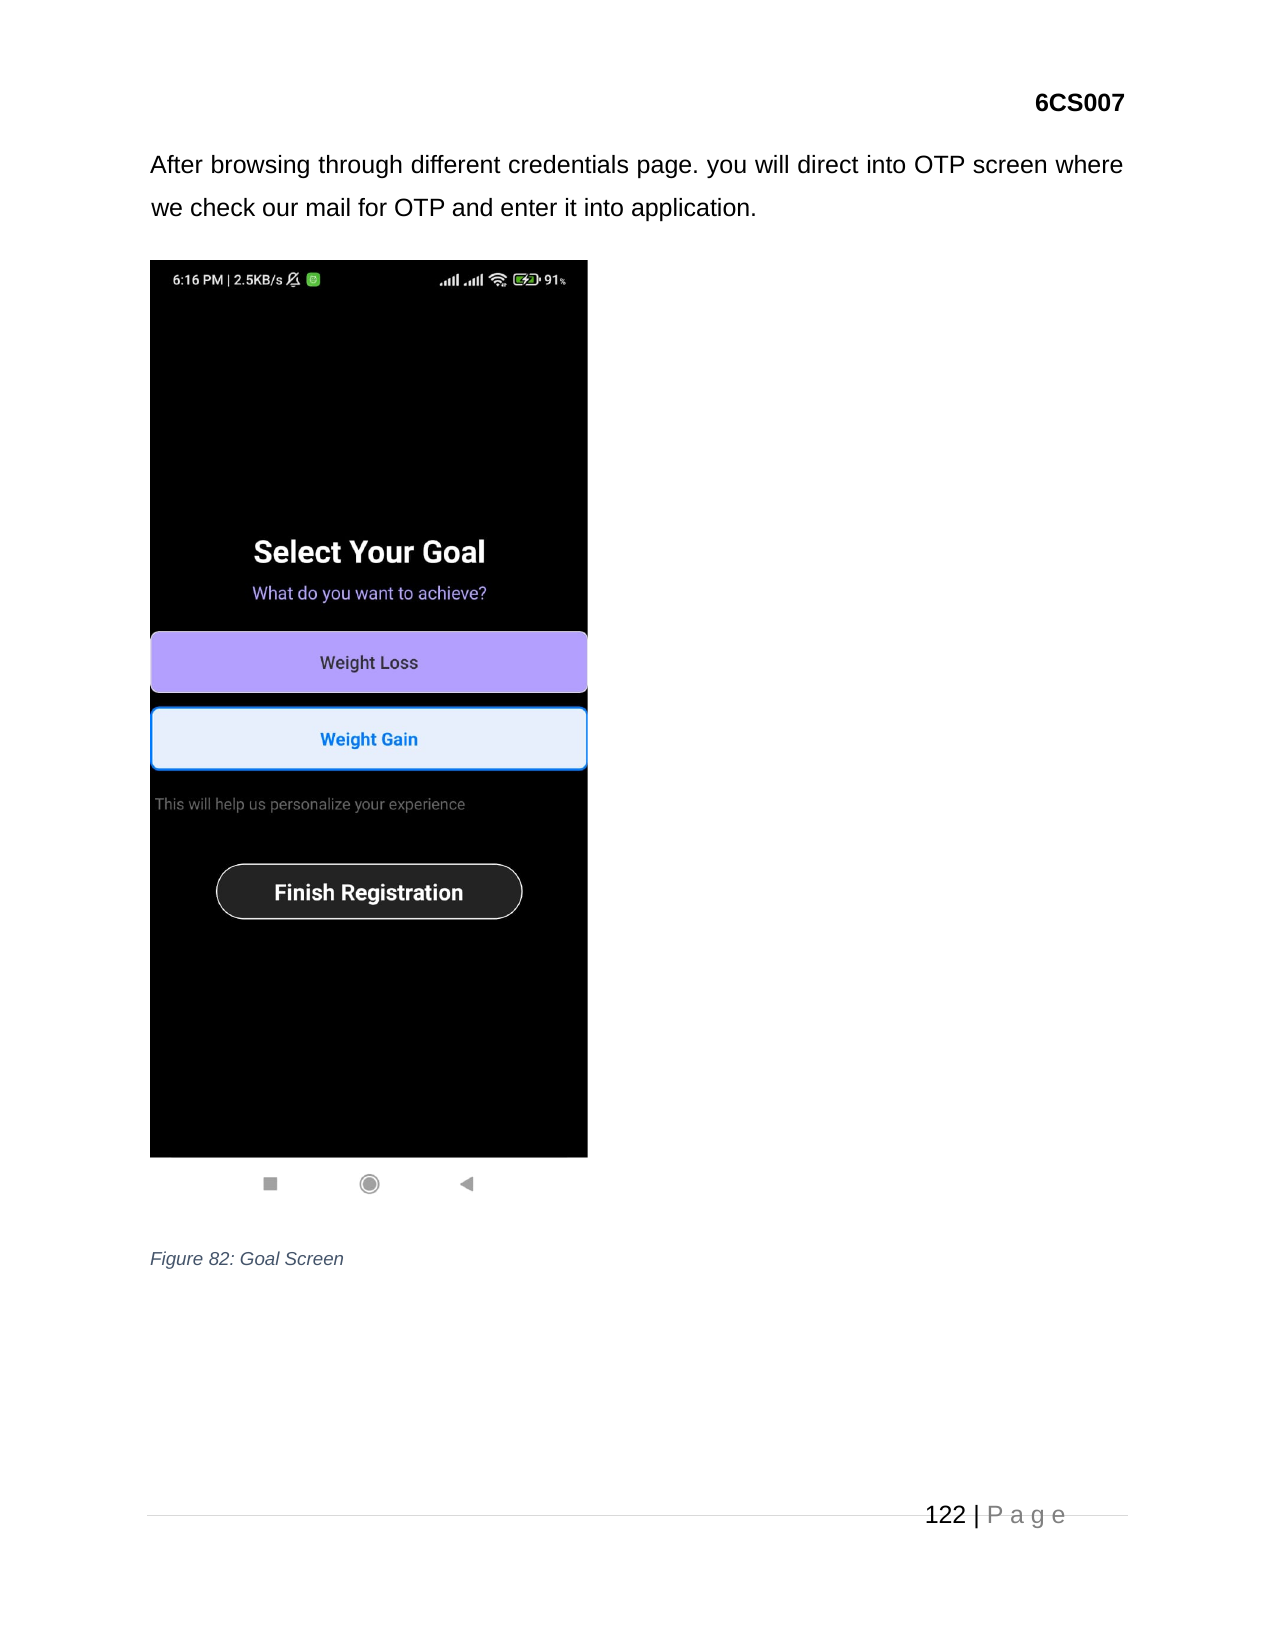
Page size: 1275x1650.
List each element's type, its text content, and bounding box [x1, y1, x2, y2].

text Figure 82: Goal Screen [150, 1248, 1125, 1269]
text After browsing through different credentials page. you will direct into OTP screen where we check our mail for OTP and enter it into application. [150, 150, 1125, 222]
picture [150, 260, 588, 1210]
